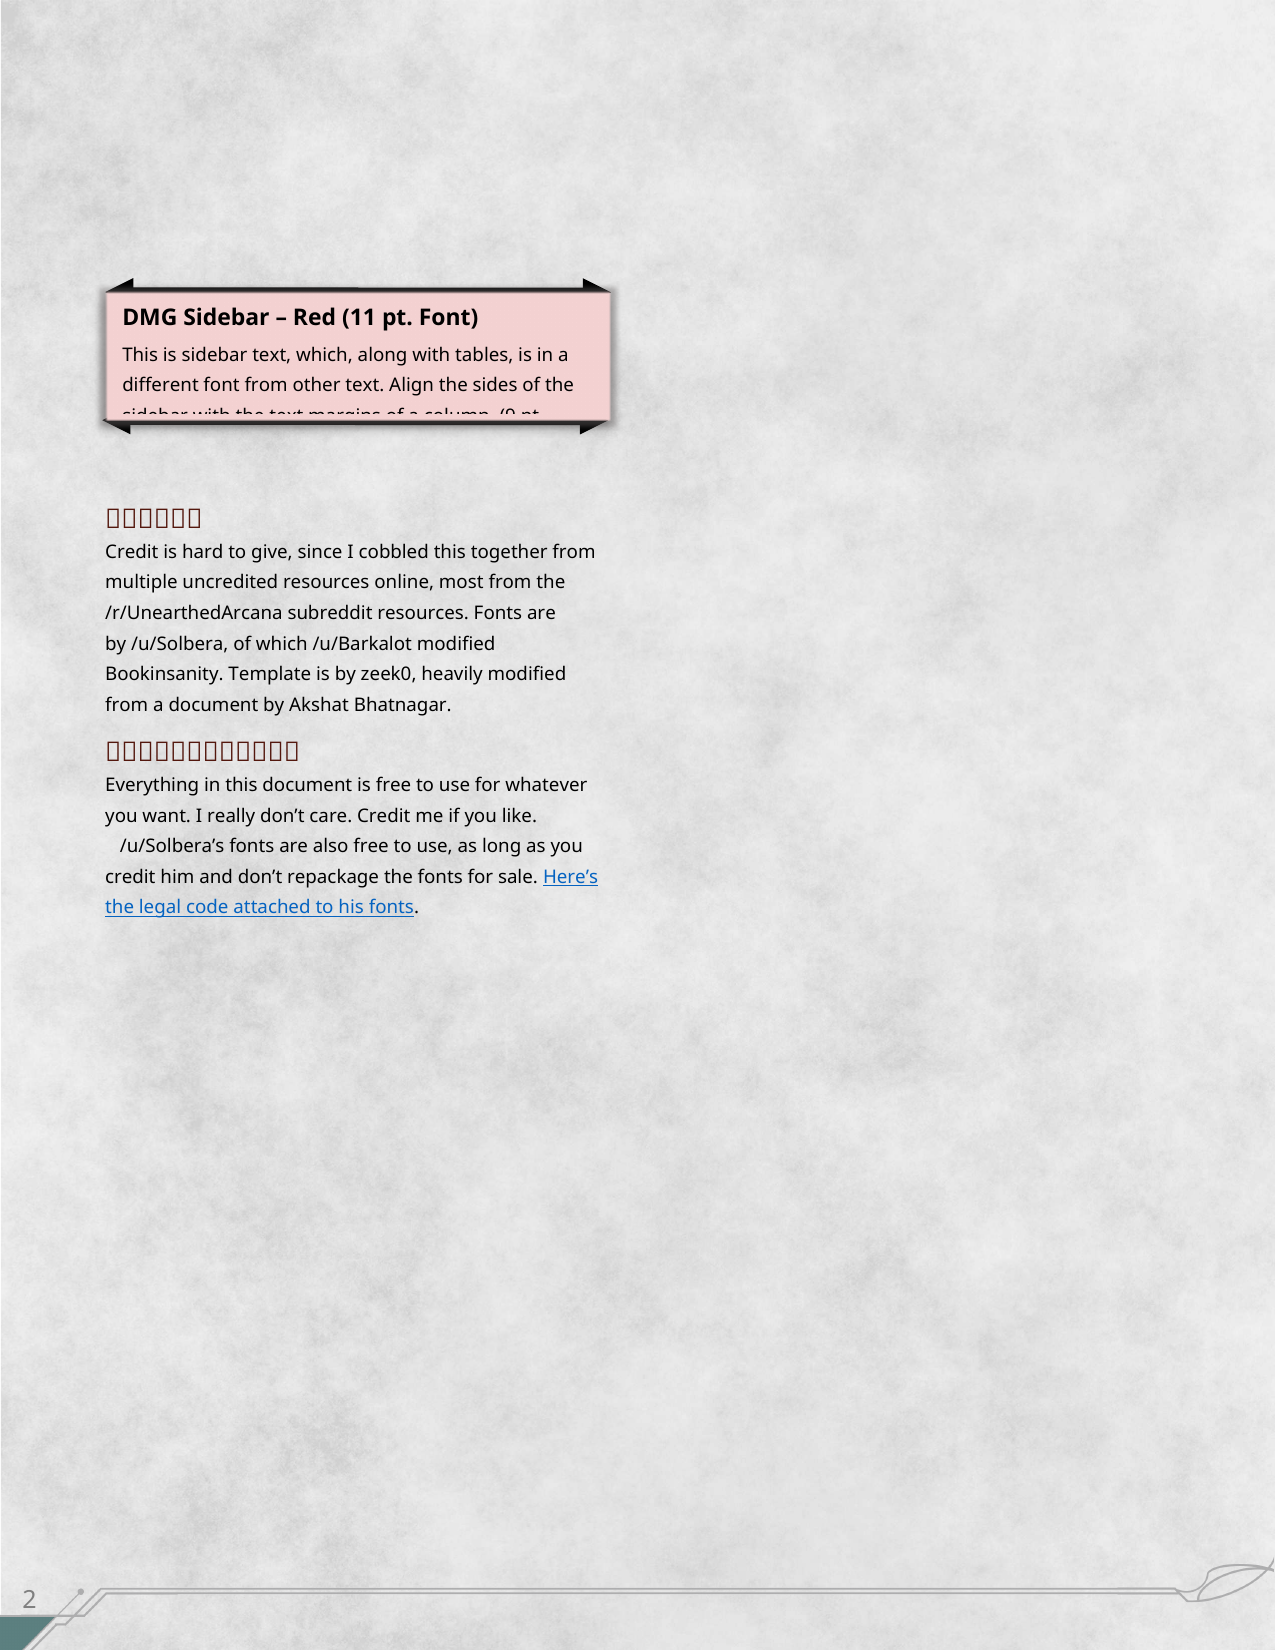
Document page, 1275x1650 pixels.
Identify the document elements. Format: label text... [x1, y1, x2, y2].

picture [0, 0, 1275, 1650]
text Everything in this document is free to use for whatever you want. I really don’t care. Credit me if you like. [105, 771, 600, 827]
text  [105, 499, 600, 536]
text Credit is hard to give, since I cobbled this together from multiple uncredited resources online, most from the /r/UnearthedArcana subreddit resources. Fonts are by /u/Solbera, of which /u/Barkalot modified Bookinsanity. Template is by zeek0, heavily modified from a document by Akshat Bhatnagar. [105, 538, 600, 717]
text /u/Solbera’s fonts are also free to use, as long as you credit him and don’t repackage the fonts for sale. Here’s the legal code attached to his fonts. [105, 833, 600, 919]
text  [105, 732, 600, 769]
